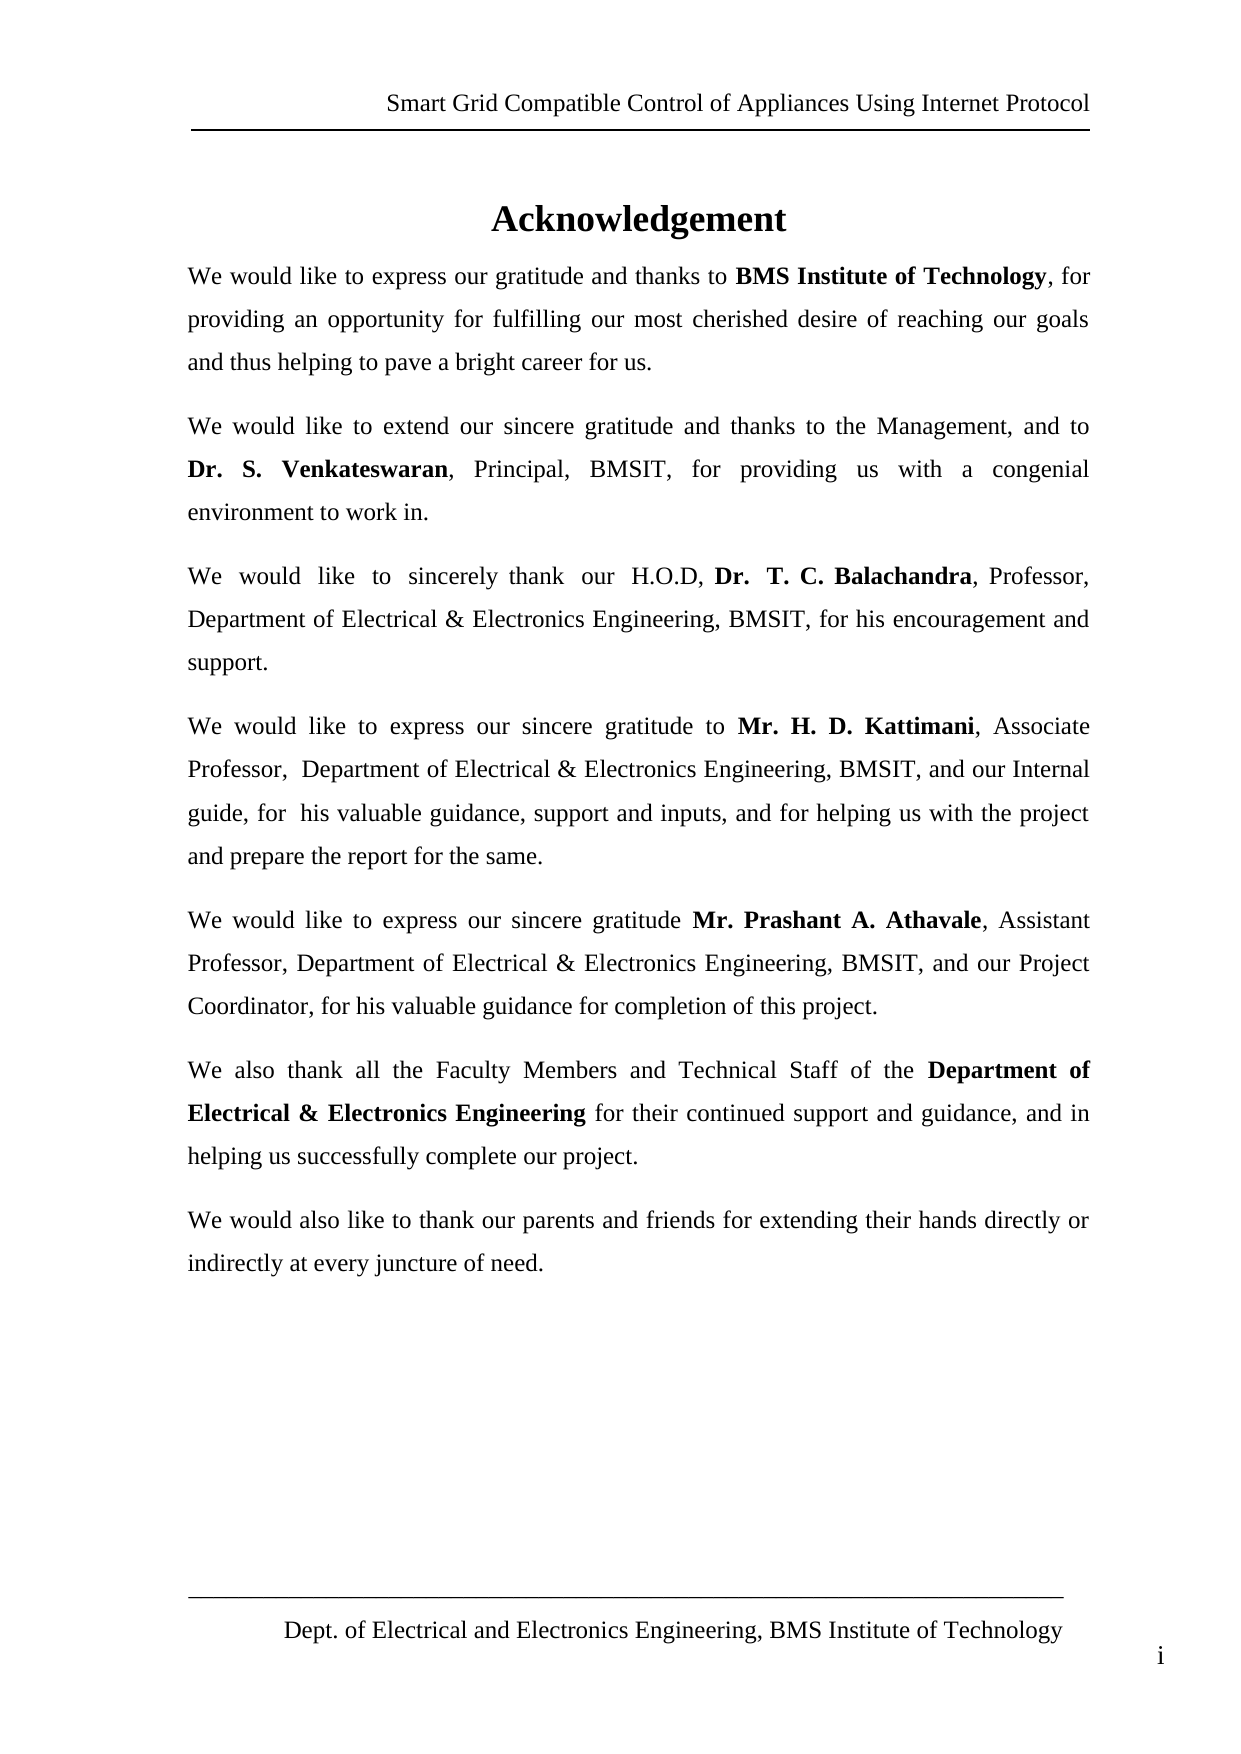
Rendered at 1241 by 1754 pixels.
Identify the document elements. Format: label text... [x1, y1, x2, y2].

text We would like to express our gratitude and thanks to BMS Institute of Technology, for providing an opportunity for fulfilling our most cherished desire of reaching our goals and thus helping to pave a bright career for us. [187, 261, 1090, 376]
text We also thank all the Faculty Members and Technical Staff of the Department of Electrical & Electronics Engineering for their continued support and guidance, and in helping us successfully complete our project. [187, 1055, 1090, 1170]
subtitle Acknowledgement [187, 196, 1090, 239]
text We would like to extend our sincere gratitude and thanks to the Management, and to Dr. S. Venkateswaran, Principal, BMSIT, for providing us with a congenial environment to work in. [187, 411, 1090, 526]
text We would like to express our sincere gratitude to Mr. H. D. Kattimani, Associate Professor, Department of Electrical & Electronics Engineering, BMSIT, and our Internal guide, for his valuable guidance, support and inputs, and for helping us with the project and prepare the report for the same. [187, 711, 1090, 869]
text We would like to sincerely thank our H.O.D, Dr. T. C. Balachandra, Professor, Department of Electrical & Electronics Engineering, BMSIT, for his encouragement and support. [187, 561, 1090, 676]
text We would like to express our sincere gratitude Mr. Prashant A. Athavale, Assistant Professor, Department of Electrical & Electronics Engineering, BMSIT, and our Project Coordinator, for his valuable guidance for completion of this project. [187, 905, 1090, 1020]
text We would also like to thank our parents and friends for extending their hands directly or indirectly at every juncture of need. [187, 1205, 1090, 1277]
